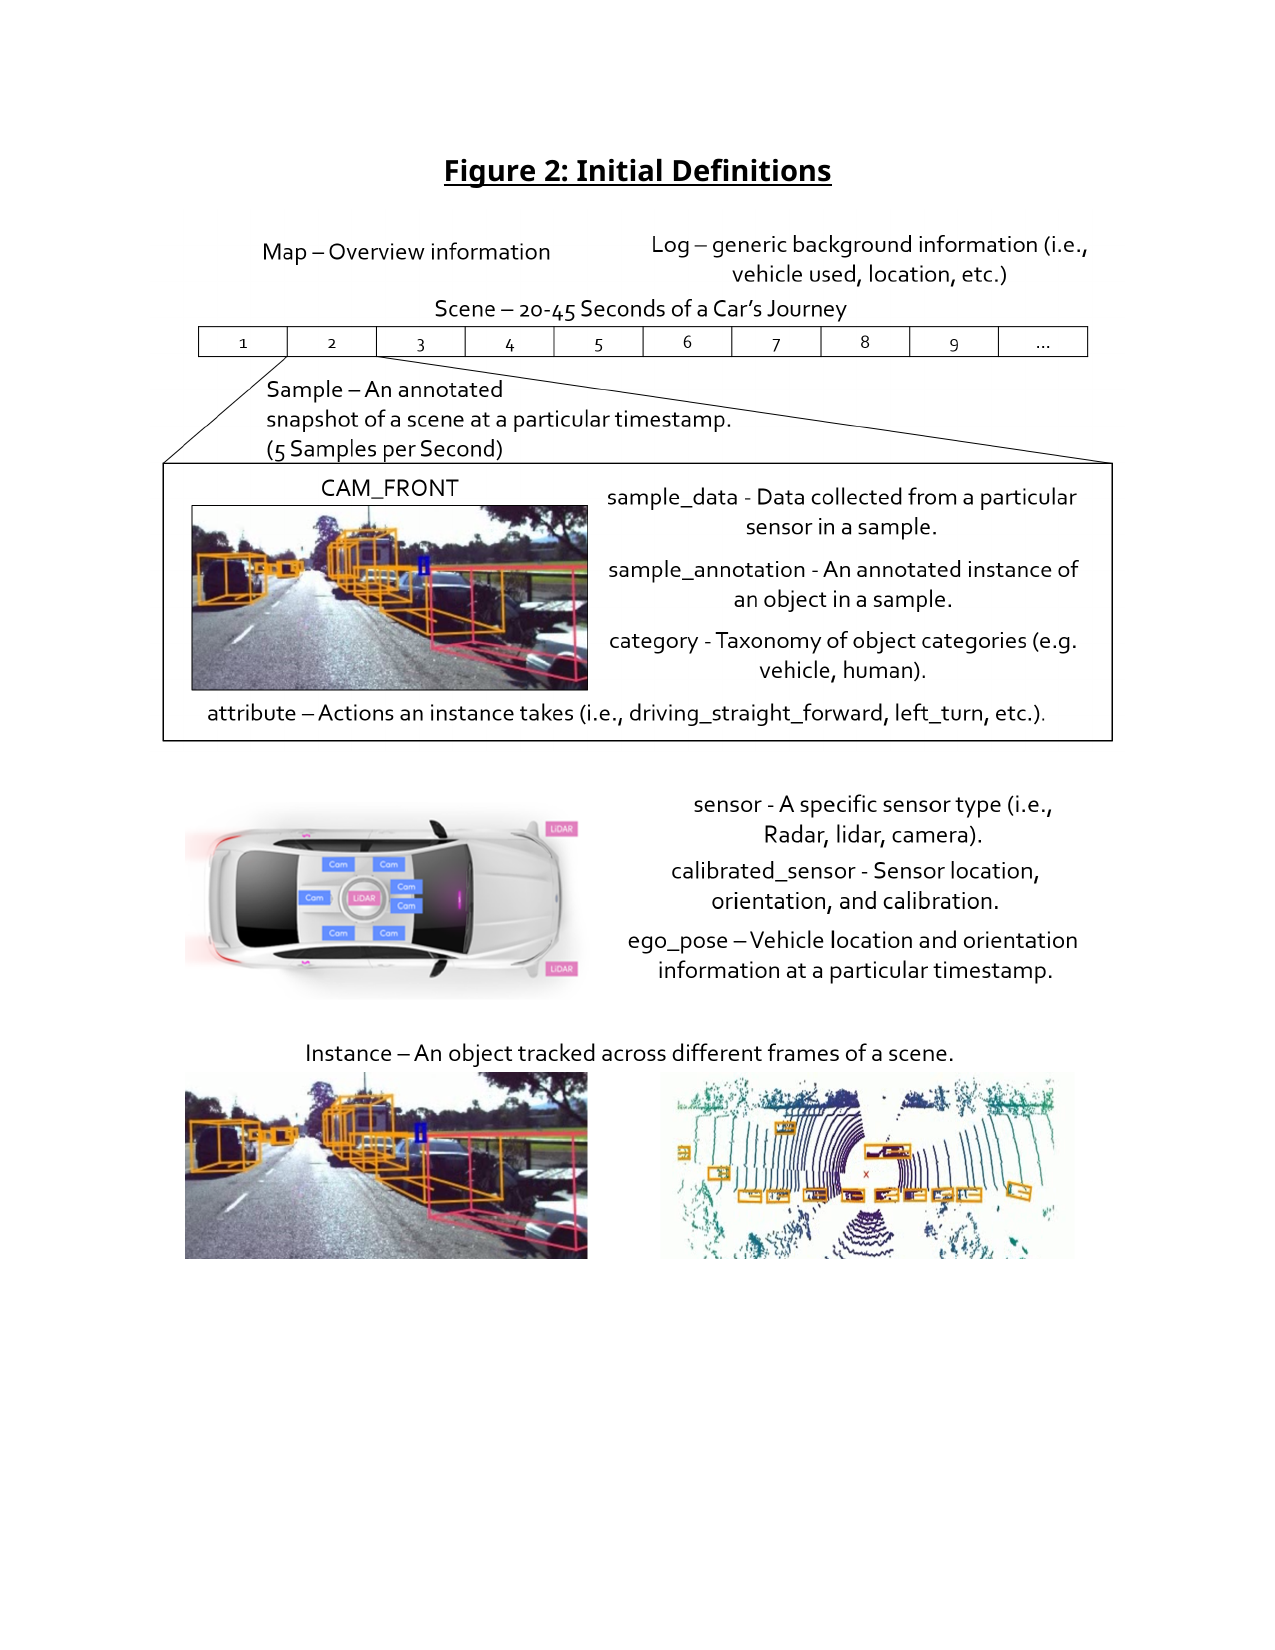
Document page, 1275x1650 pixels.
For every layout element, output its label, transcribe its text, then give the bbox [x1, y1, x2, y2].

picture [150, 209, 1125, 752]
text Figure 2: Initial Definitions [150, 150, 1125, 190]
picture [150, 753, 1125, 1295]
